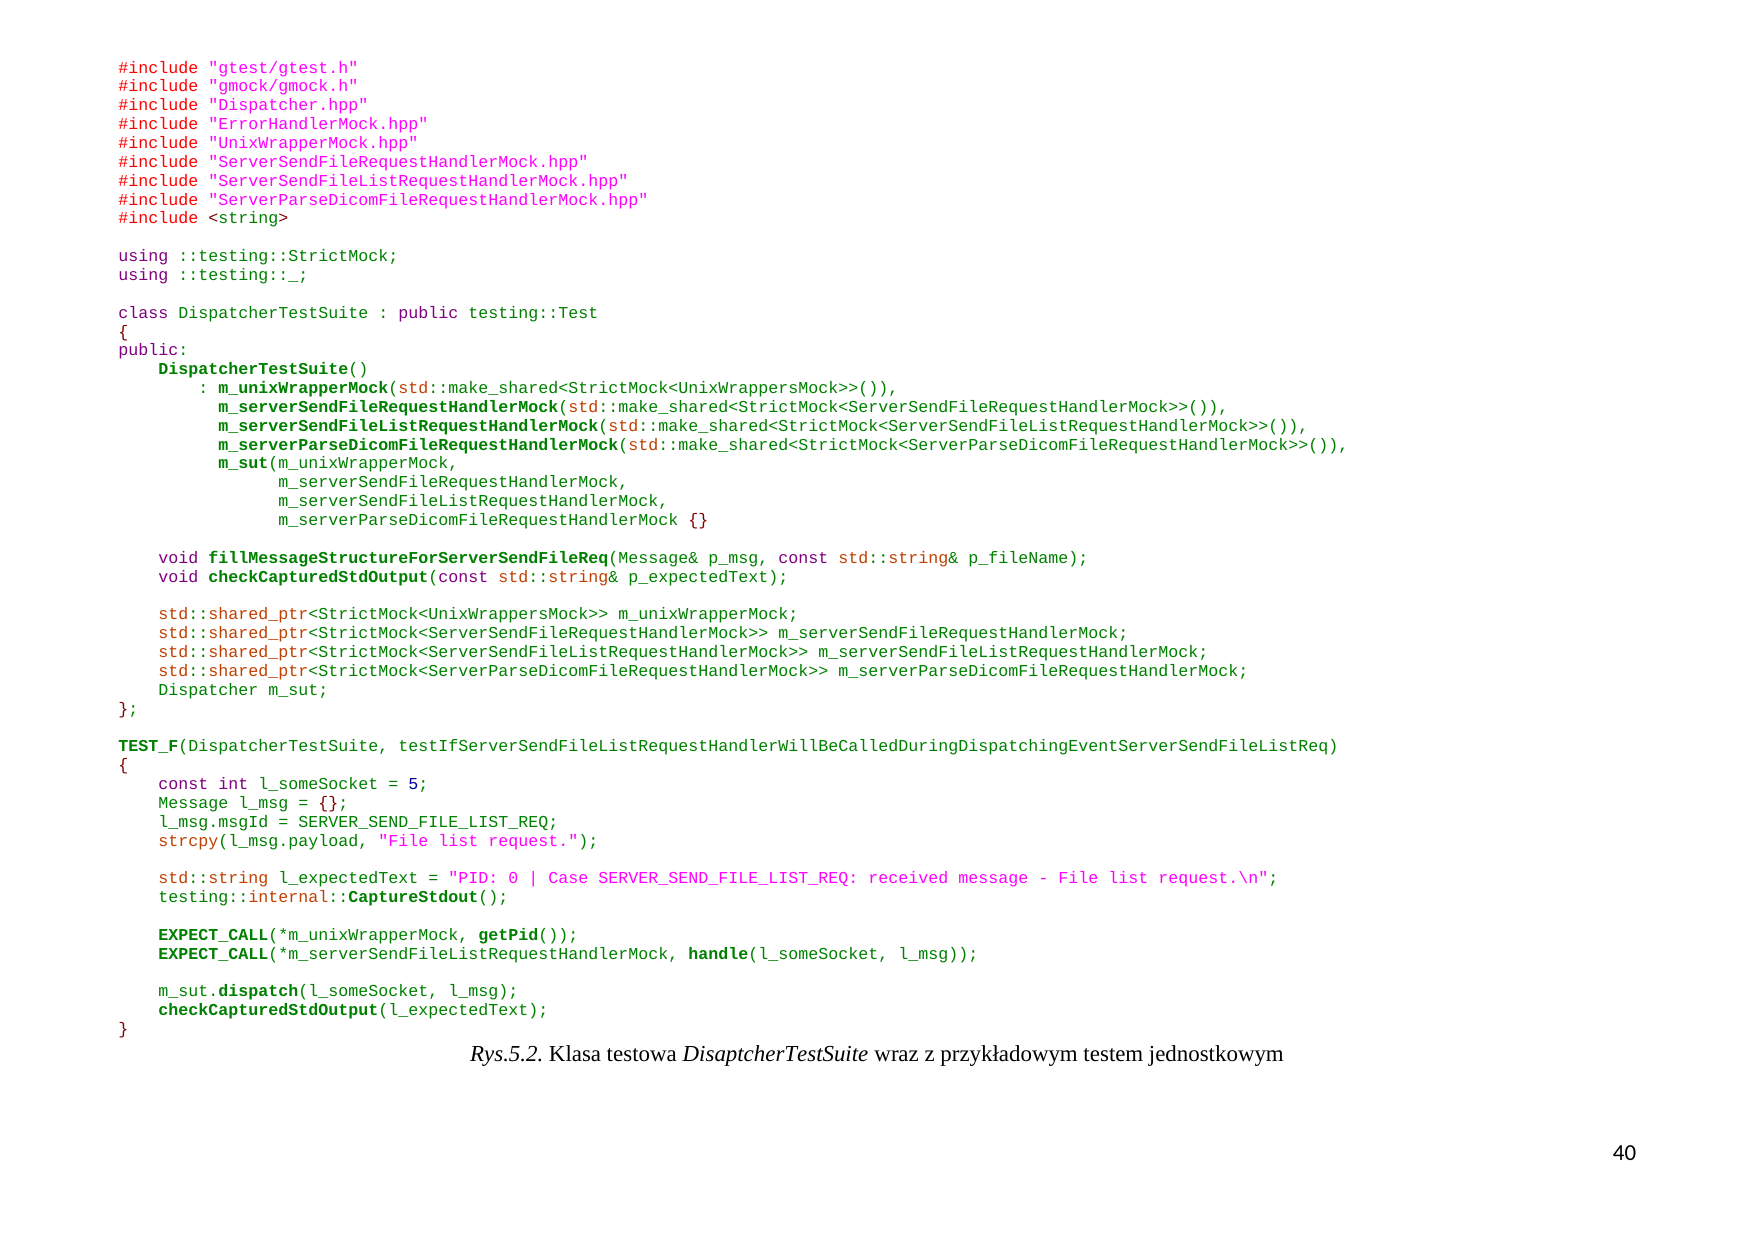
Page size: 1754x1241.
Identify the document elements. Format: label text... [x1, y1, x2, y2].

text TEST_F(DispatcherTestSuite, testIfServerSendFileListRequestHandlerWillBeCalledDuringDispatchingEventServerSendFileListReq) [118, 738, 1636, 757]
text #include "ServerParseDicomFileRequestHandlerMock.hpp" [118, 191, 1636, 210]
text m_serverSendFileRequestHandlerMock(std::make_shared<StrictMock<ServerSendFileRequestHandlerMock>>()), [118, 398, 1636, 417]
text testing::internal::CaptureStdout(); [118, 889, 1636, 908]
text class DispatcherTestSuite : public testing::Test [118, 304, 1636, 323]
text l_msg.msgId = SERVER_SEND_FILE_LIST_REQ; [118, 813, 1636, 832]
text const int l_someSocket = 5; [118, 776, 1636, 794]
text m_sut(m_unixWrapperMock, [118, 455, 1636, 474]
text m_serverParseDicomFileRequestHandlerMock {} [118, 512, 1636, 531]
text std::string l_expectedText = "PID: 0 | Case SERVER_SEND_FILE_LIST_REQ: received message - File list request.\n"; [118, 870, 1636, 889]
text Message l_msg = {}; [118, 794, 1636, 813]
text strcpy(l_msg.payload, "File list request."); [118, 832, 1636, 851]
text { [118, 757, 1636, 776]
text #include "ServerSendFileRequestHandlerMock.hpp" [118, 153, 1636, 172]
text m_serverParseDicomFileRequestHandlerMock(std::make_shared<StrictMock<ServerParseDicomFileRequestHandlerMock>>()), [118, 436, 1636, 455]
text m_serverSendFileListRequestHandlerMock(std::make_shared<StrictMock<ServerSendFileListRequestHandlerMock>>()), [118, 417, 1636, 436]
text m_serverSendFileRequestHandlerMock, [118, 474, 1636, 493]
text DispatcherTestSuite() [118, 361, 1636, 380]
text #include "ServerSendFileListRequestHandlerMock.hpp" [118, 172, 1636, 191]
text #include "gtest/gtest.h" [118, 59, 1636, 78]
text Rys.5.2. Klasa testowa DisaptcherTestSuite wraz z przykładowym testem jednostkowym [118, 1039, 1636, 1066]
text #include "Dispatcher.hpp" [118, 97, 1636, 116]
text }; [118, 700, 1636, 719]
text m_sut.dispatch(l_someSocket, l_msg); [118, 983, 1636, 1002]
text void checkCapturedStdOutput(const std::string& p_expectedText); [118, 568, 1636, 587]
text std::shared_ptr<StrictMock<ServerSendFileListRequestHandlerMock>> m_serverSendFileListRequestHandlerMock; [118, 644, 1636, 662]
text EXPECT_CALL(*m_serverSendFileListRequestHandlerMock, handle(l_someSocket, l_msg)); [118, 945, 1636, 964]
text : m_unixWrapperMock(std::make_shared<StrictMock<UnixWrappersMock>>()), [118, 380, 1636, 398]
text #include "gmock/gmock.h" [118, 78, 1636, 97]
text public: [118, 342, 1636, 361]
text #include "ErrorHandlerMock.hpp" [118, 116, 1636, 134]
text Dispatcher m_sut; [118, 681, 1636, 700]
text checkCapturedStdOutput(l_expectedText); [118, 1002, 1636, 1021]
text std::shared_ptr<StrictMock<ServerSendFileRequestHandlerMock>> m_serverSendFileRequestHandlerMock; [118, 625, 1636, 644]
text std::shared_ptr<StrictMock<ServerParseDicomFileRequestHandlerMock>> m_serverParseDicomFileRequestHandlerMock; [118, 662, 1636, 681]
text std::shared_ptr<StrictMock<UnixWrappersMock>> m_unixWrapperMock; [118, 606, 1636, 625]
text #include "UnixWrapperMock.hpp" [118, 134, 1636, 153]
text using ::testing::_; [118, 267, 1636, 285]
text using ::testing::StrictMock; [118, 248, 1636, 267]
text } [118, 1021, 1636, 1039]
text #include <string> [118, 210, 1636, 229]
text m_serverSendFileListRequestHandlerMock, [118, 493, 1636, 512]
text { [118, 323, 1636, 342]
text EXPECT_CALL(*m_unixWrapperMock, getPid()); [118, 926, 1636, 945]
text void fillMessageStructureForServerSendFileReq(Message& p_msg, const std::string& p_fileName); [118, 549, 1636, 568]
